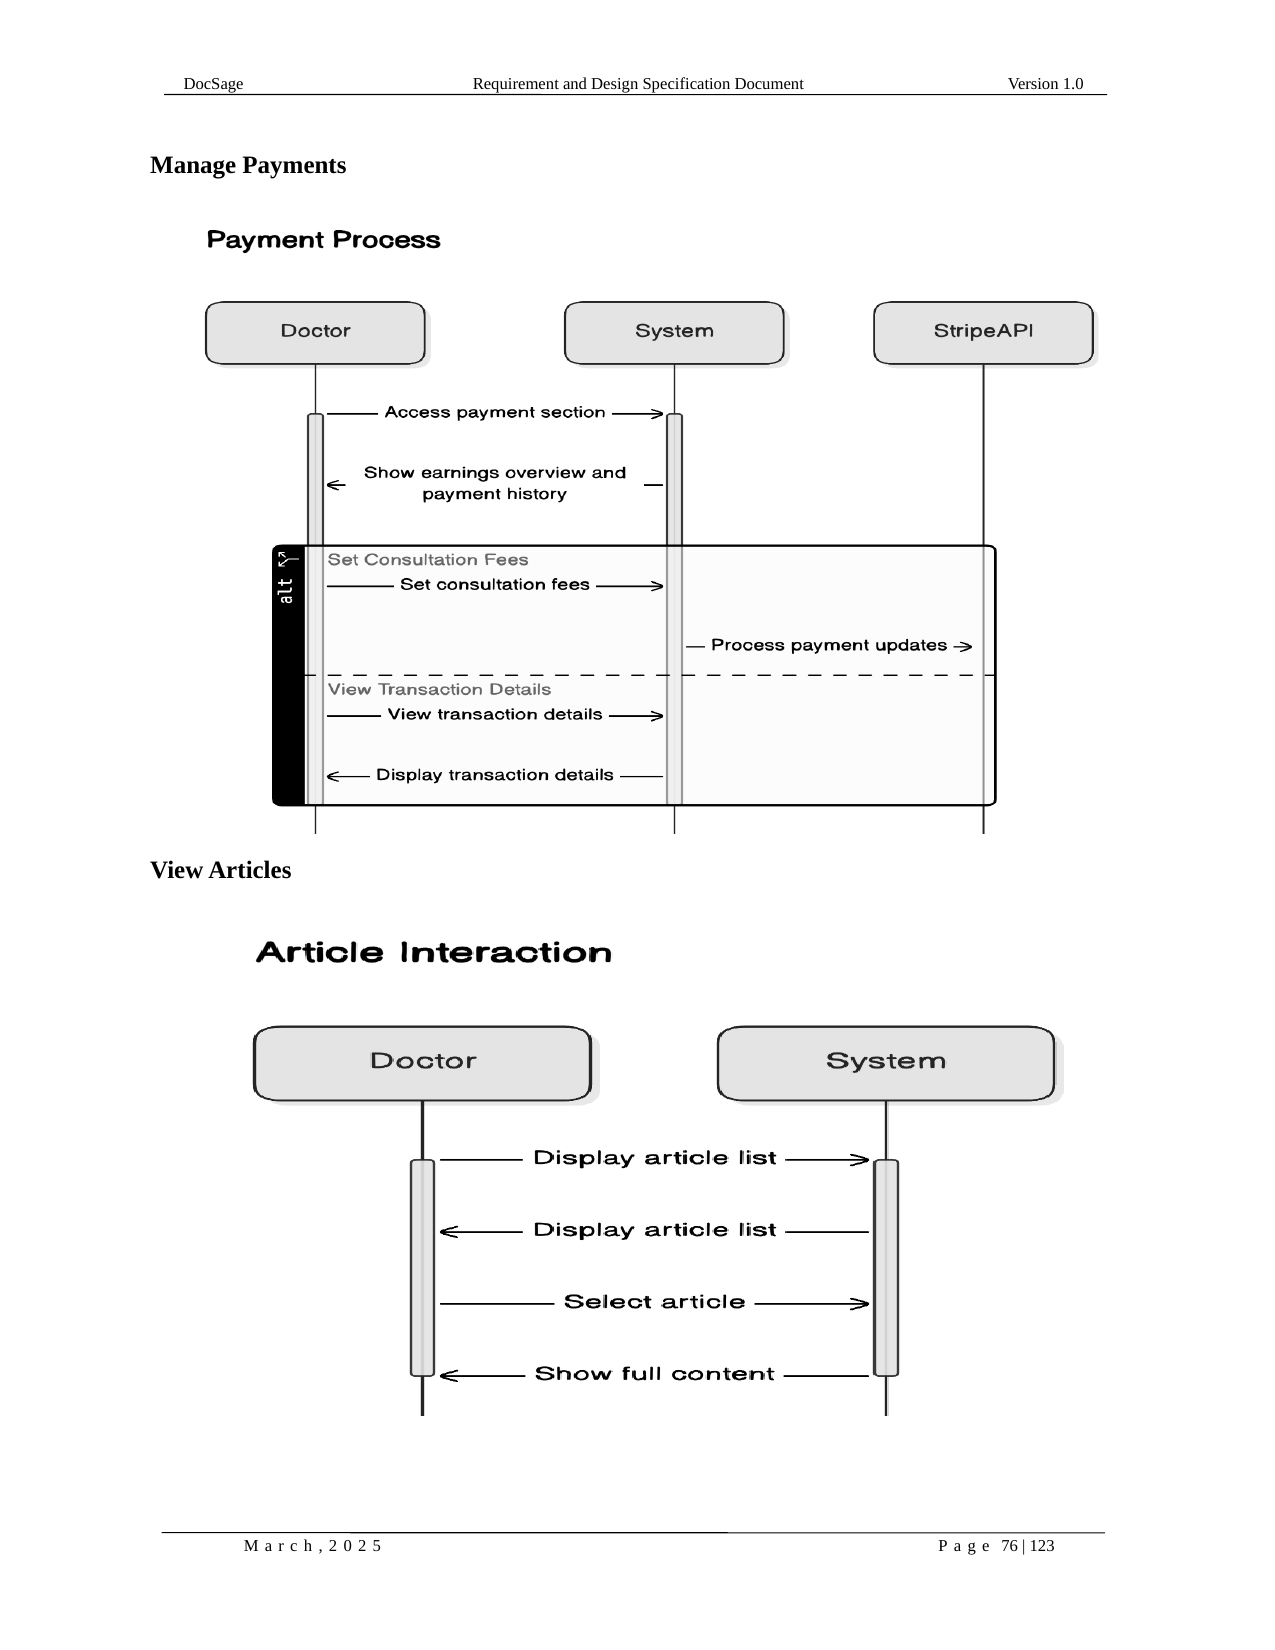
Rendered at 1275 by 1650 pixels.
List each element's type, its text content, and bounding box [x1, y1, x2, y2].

text Manage Payments [150, 150, 1125, 179]
text View Articles [150, 855, 1125, 884]
picture [197, 904, 1078, 1416]
picture [168, 199, 1107, 834]
